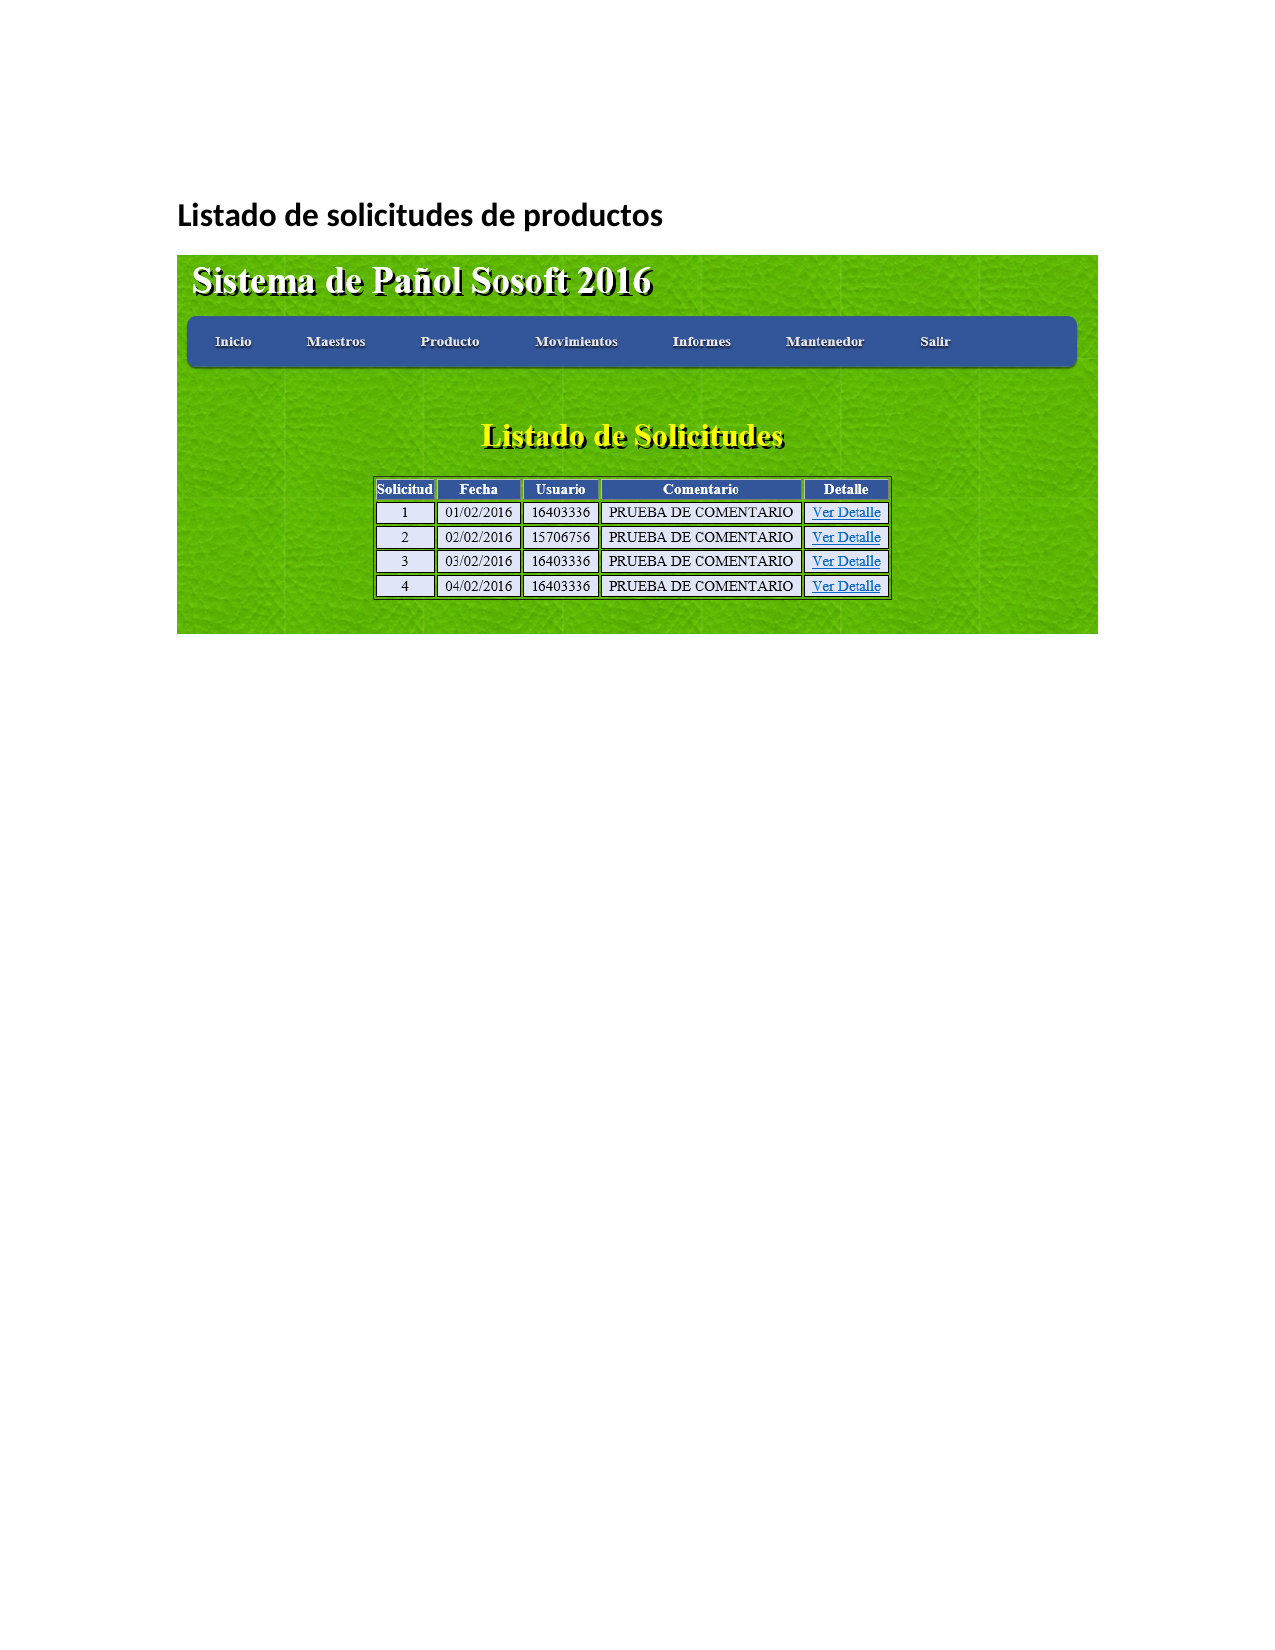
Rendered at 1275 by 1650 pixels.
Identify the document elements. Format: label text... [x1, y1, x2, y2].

text Listado de solicitudes de productos [177, 194, 1098, 235]
picture [177, 255, 1098, 634]
